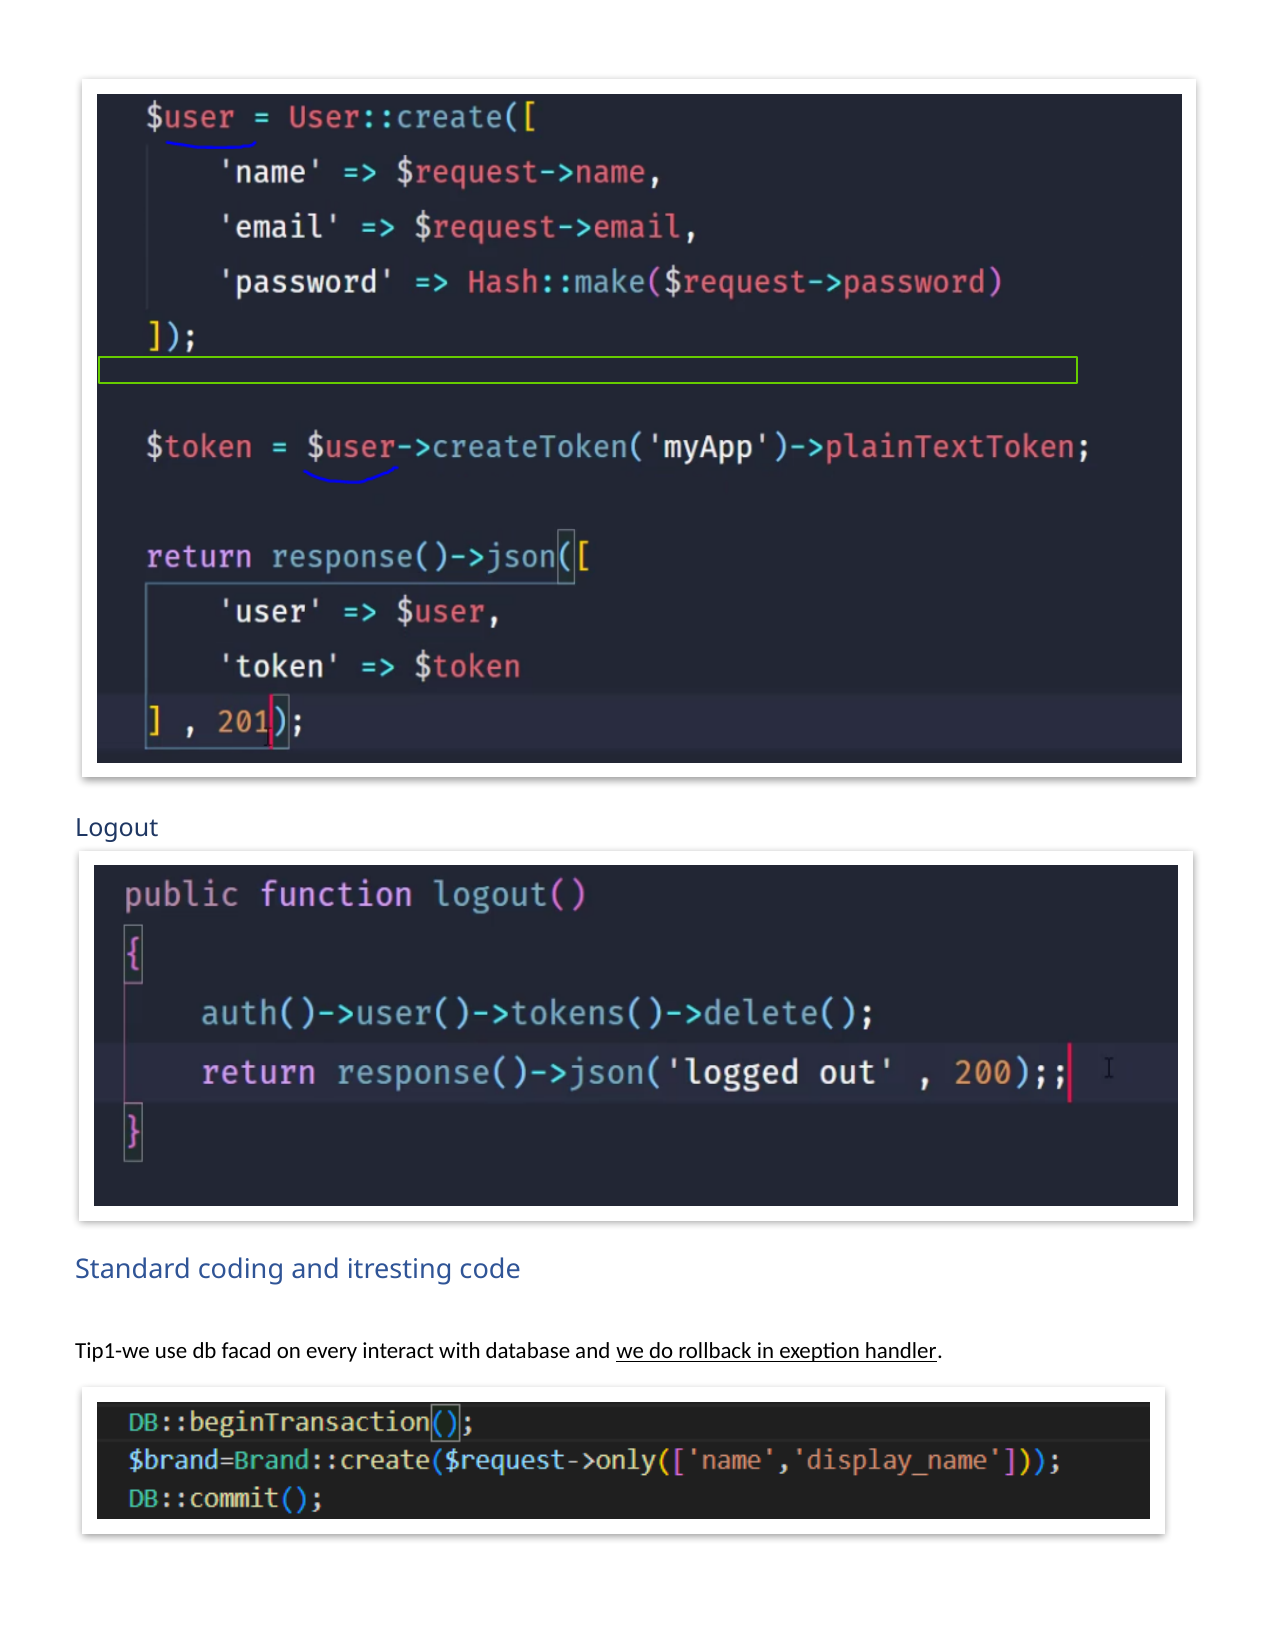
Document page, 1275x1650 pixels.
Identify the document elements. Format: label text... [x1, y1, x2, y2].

subtitle Standard coding and itresting code [75, 1250, 1200, 1287]
picture [97, 94, 1182, 763]
text Tip1-we use db facad on every interact with database and we do rollback in exeption handler. [75, 1336, 1200, 1364]
picture [97, 1402, 1150, 1519]
picture [94, 865, 1178, 1206]
subtitle Logout [75, 809, 1200, 844]
